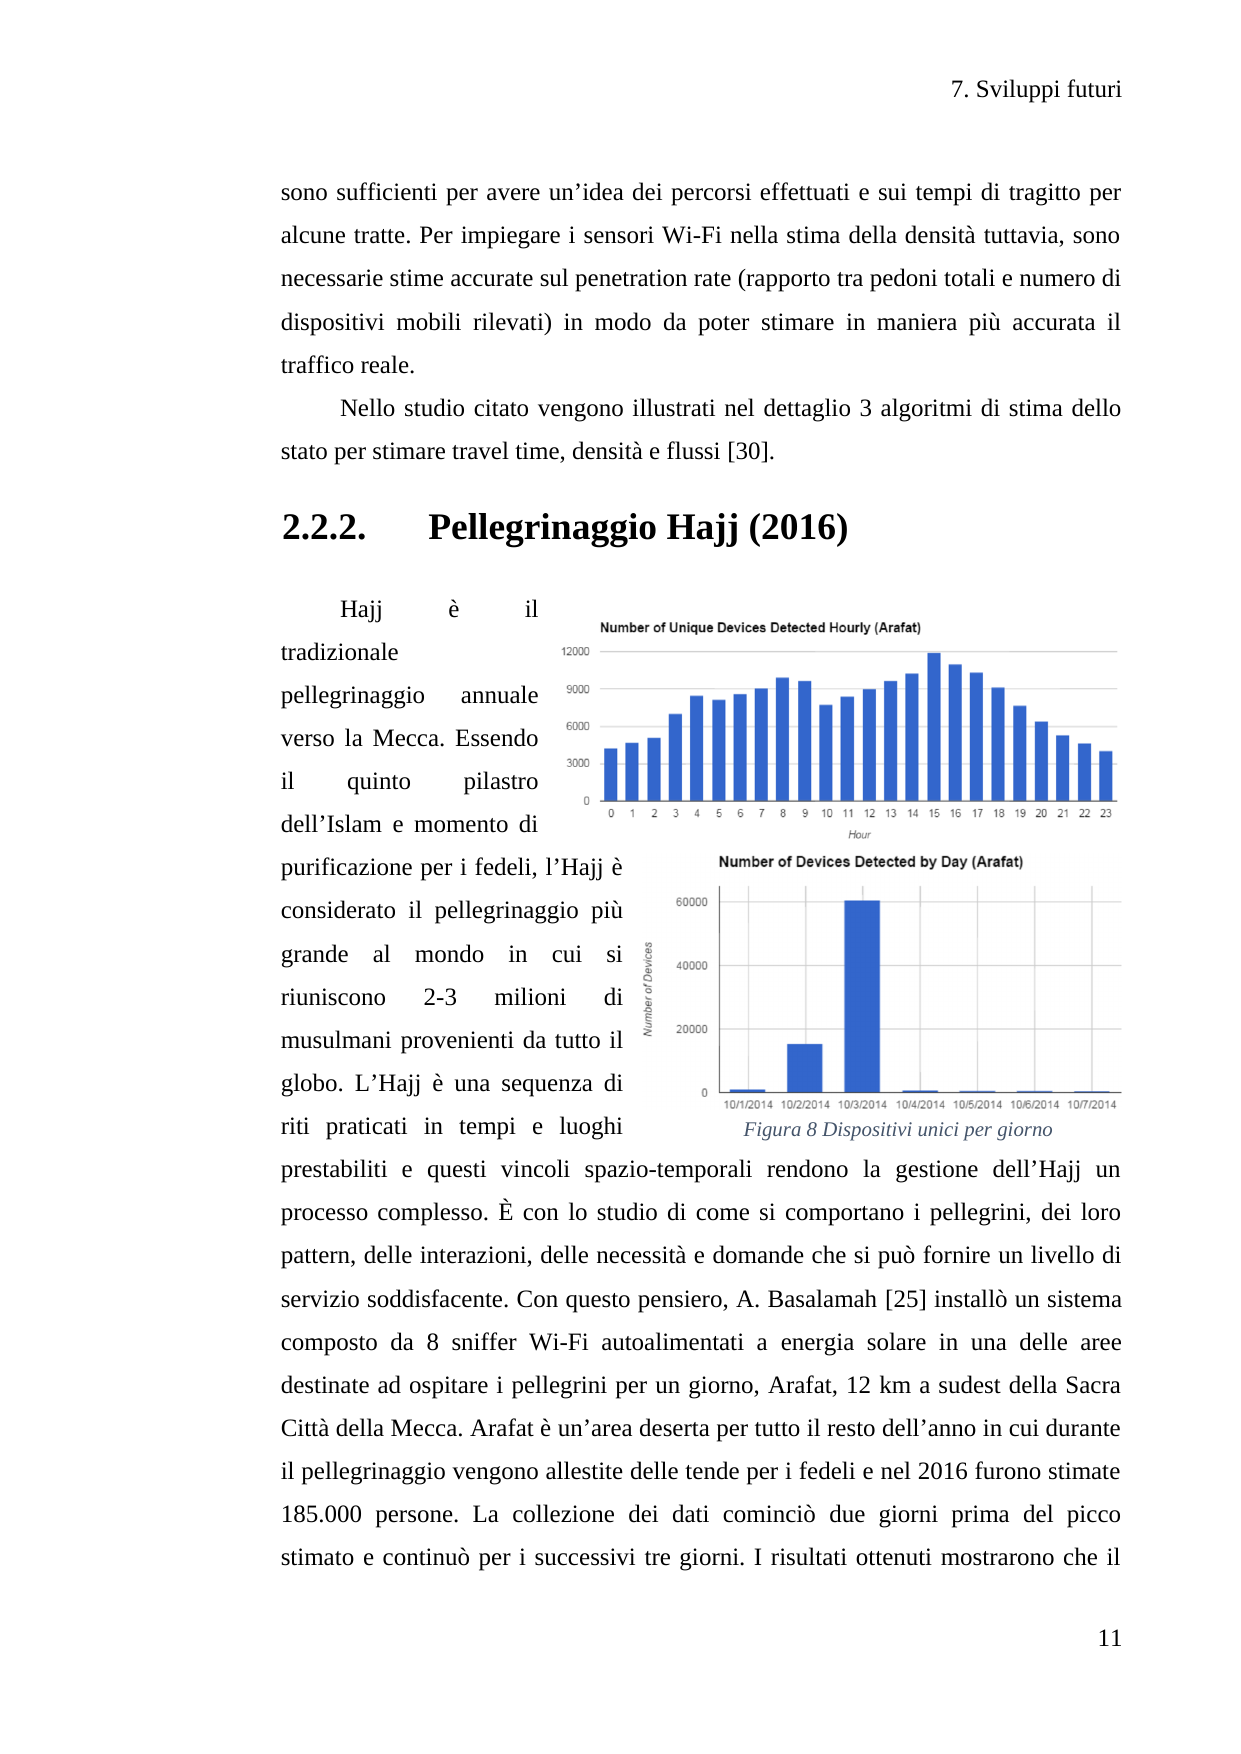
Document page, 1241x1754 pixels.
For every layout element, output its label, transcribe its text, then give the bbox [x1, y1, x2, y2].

list Pellegrinaggio Hajj (2016) [282, 504, 1122, 547]
text Nello studio citato vengono illustrati nel dettaglio 3 algoritmi di stima dello stato per stimare travel time, densità e flussi . [281, 393, 1122, 465]
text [281, 177, 1122, 378]
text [281, 594, 1122, 1571]
